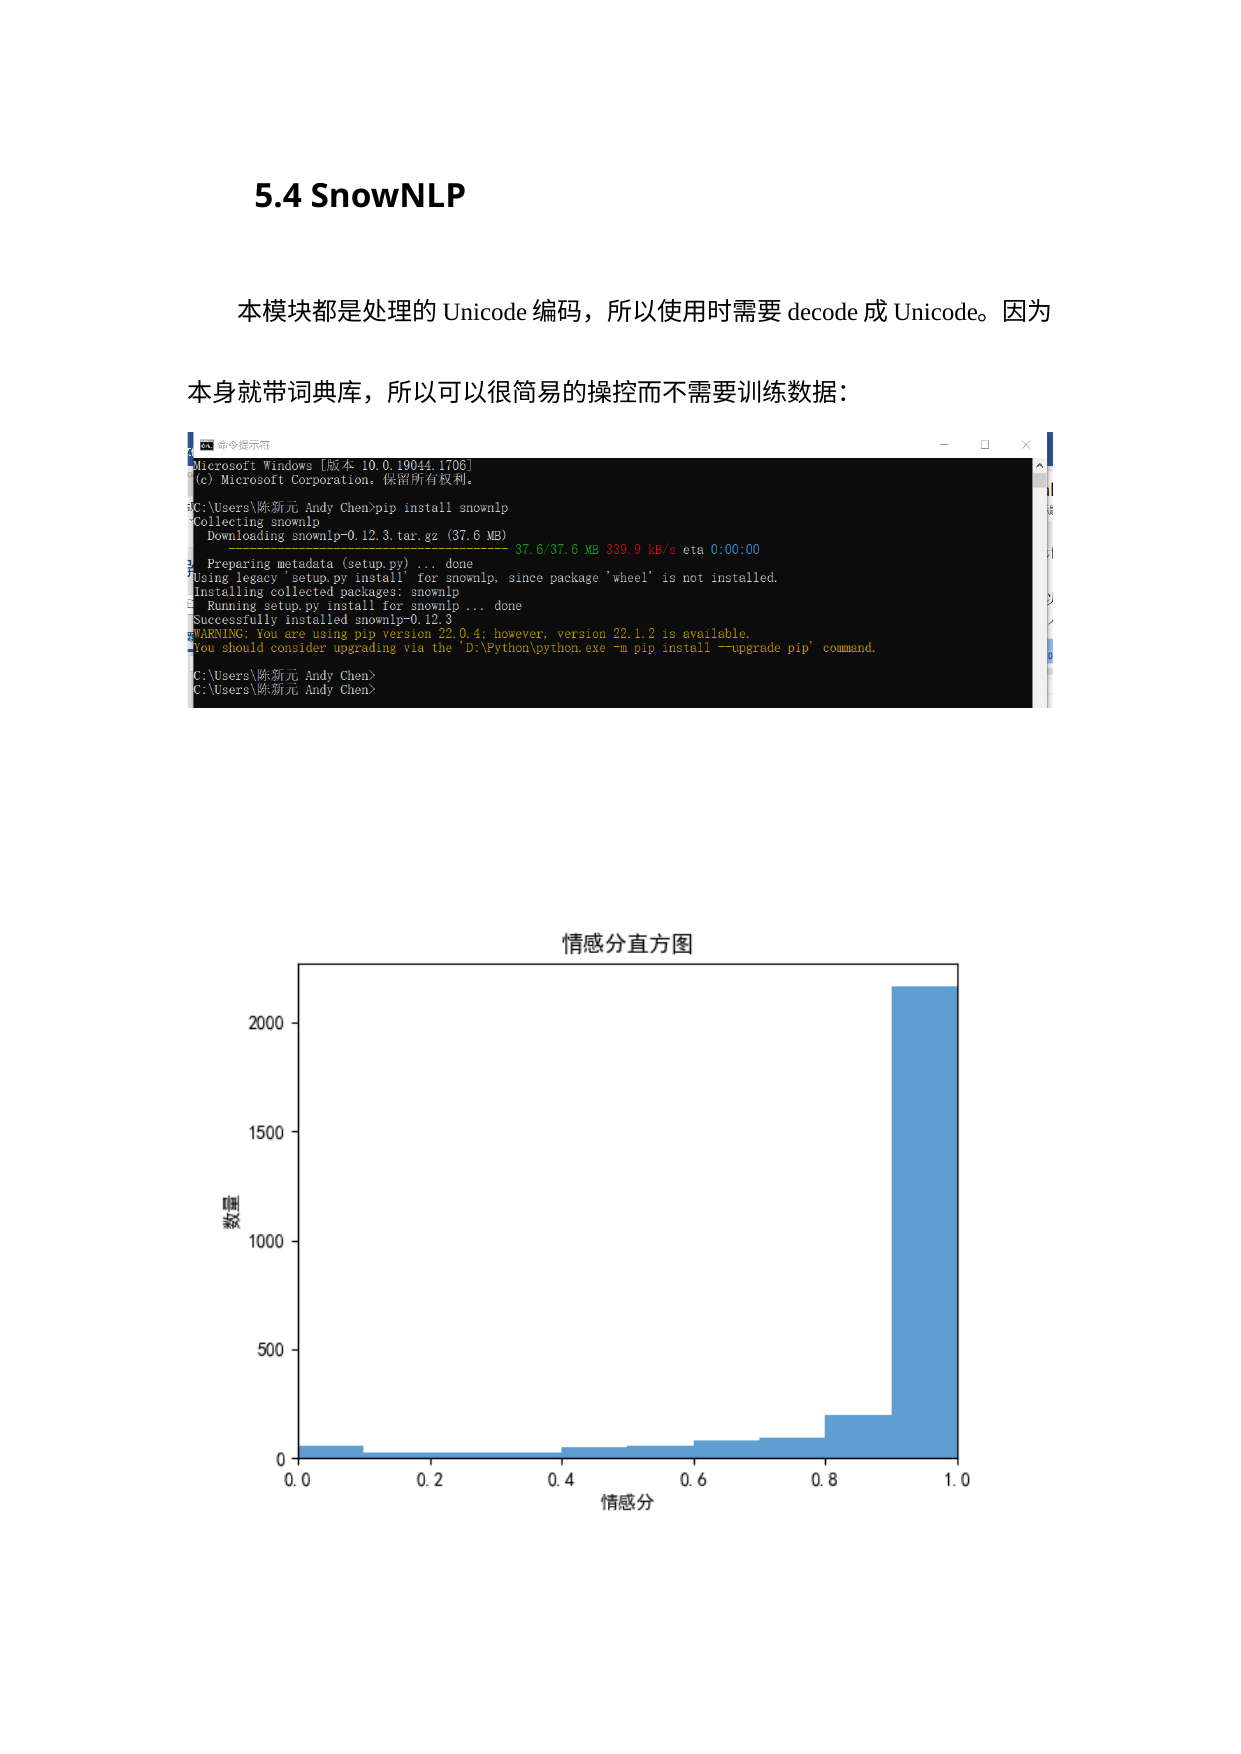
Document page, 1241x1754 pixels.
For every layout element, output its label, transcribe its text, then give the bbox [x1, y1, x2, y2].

text 本模块都是处理的Unicode编码，所以使用时需要decode成Unicode。因为本身就带词典库，所以可以很简易的操控而不需要训练数据： [187, 277, 1053, 423]
picture [187, 432, 1053, 708]
subtitle 5.4 SnowNLP [187, 162, 1053, 227]
picture [187, 887, 1043, 1529]
